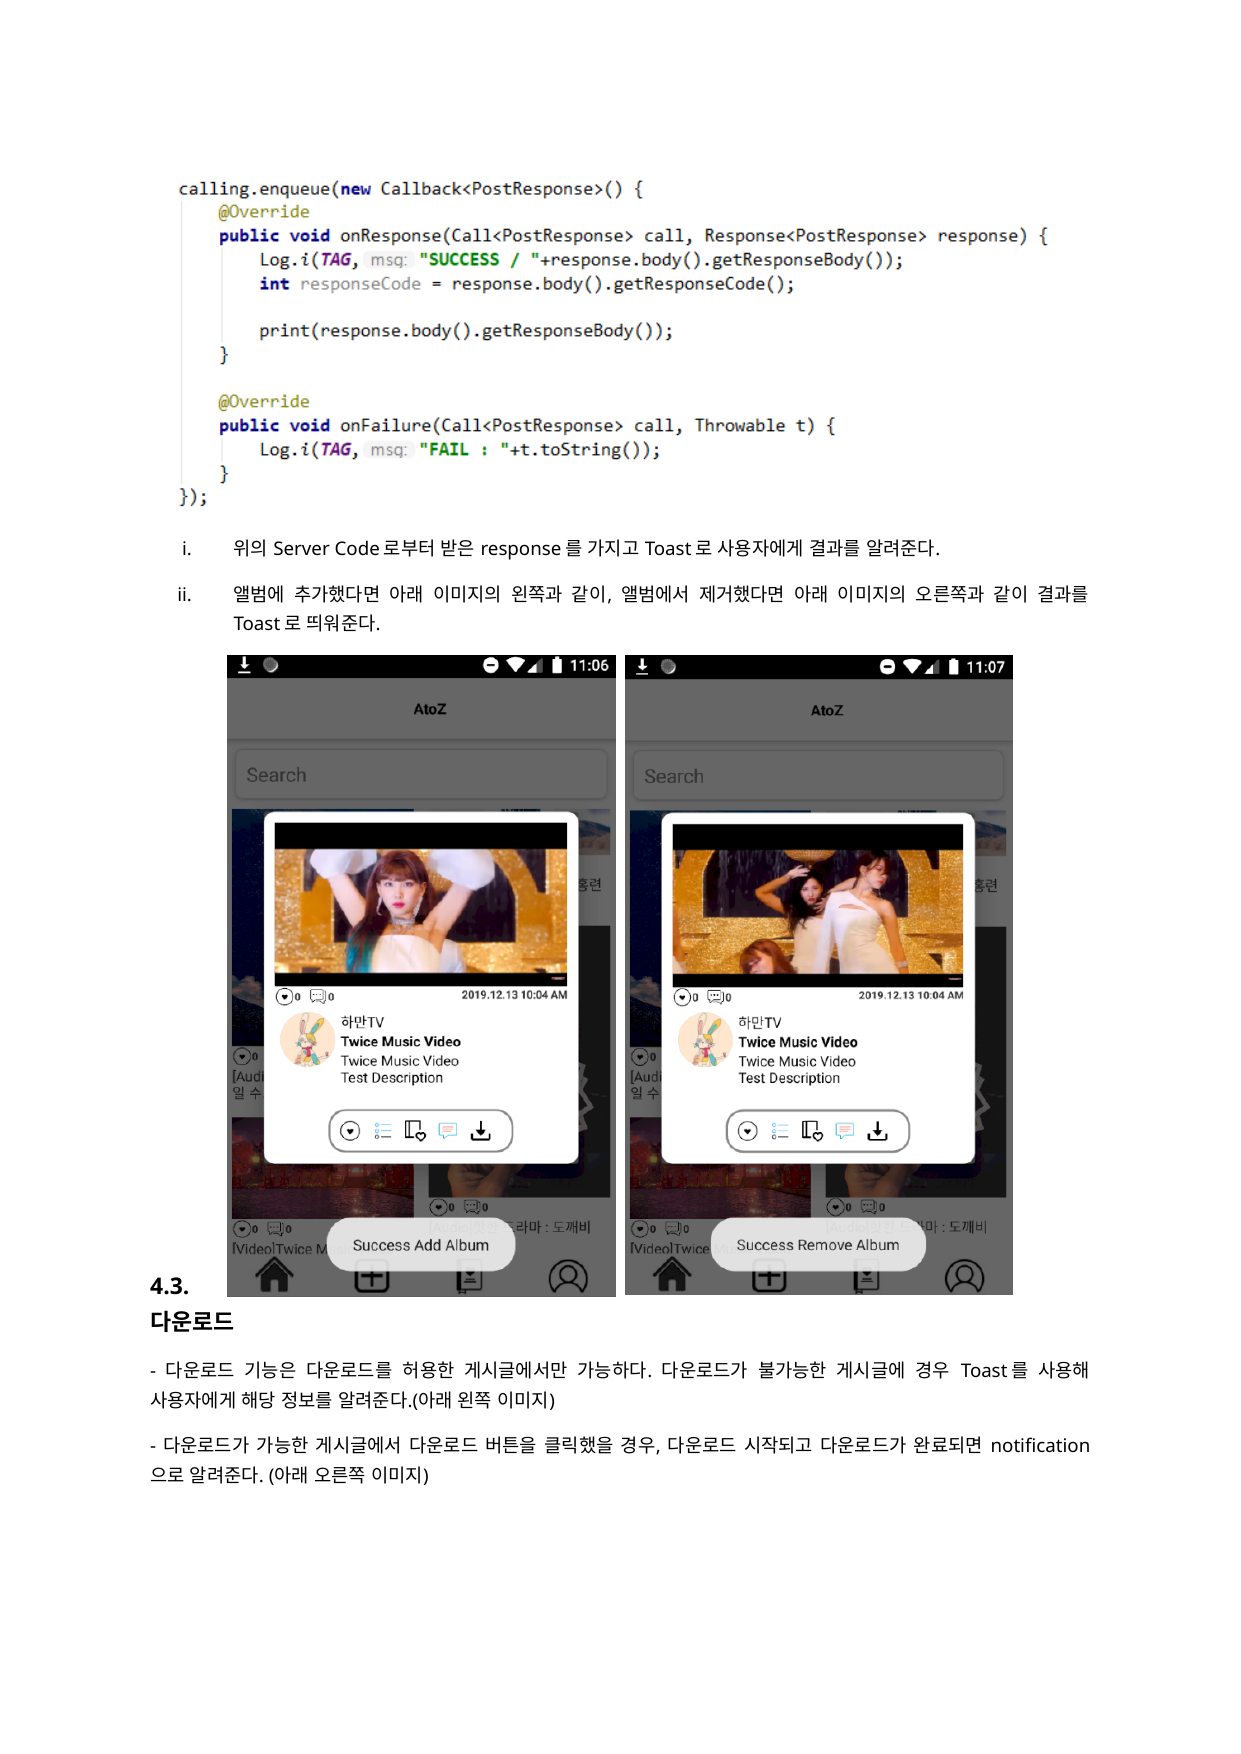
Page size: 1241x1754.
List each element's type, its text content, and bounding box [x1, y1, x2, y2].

text 4.3. 다운로드 [150, 1269, 1090, 1337]
picture [227, 655, 616, 1297]
list 앨범에 추가했다면 아래 이미지의 왼쪽과 같이, 앨범에서 제거했다면 아래 이미지의 오른쪽과 같이 결과를 Toast로 띄워준다. [192, 579, 1090, 636]
list 위의 Server Code로부터 받은 response를 가지고 Toast로 사용자에게 결과를 알려준다. [192, 534, 1090, 561]
picture [625, 655, 1013, 1295]
picture [176, 177, 1064, 515]
text - 다운로드가 가능한 게시글에서 다운로드 버튼을 클릭했을 경우, 다운로드 시작되고 다운로드가 완료되면 notification으로 알려준다. (아래 오른쪽 이미지) [150, 1431, 1090, 1488]
text - 다운로드 기능은 다운로드를 허용한 게시글에서만 가능하다. 다운로드가 불가능한 게시글에 경우 Toast를 사용해 사용자에게 해당 정보를 알려준다.(아래 왼쪽 이미지) [150, 1356, 1090, 1412]
